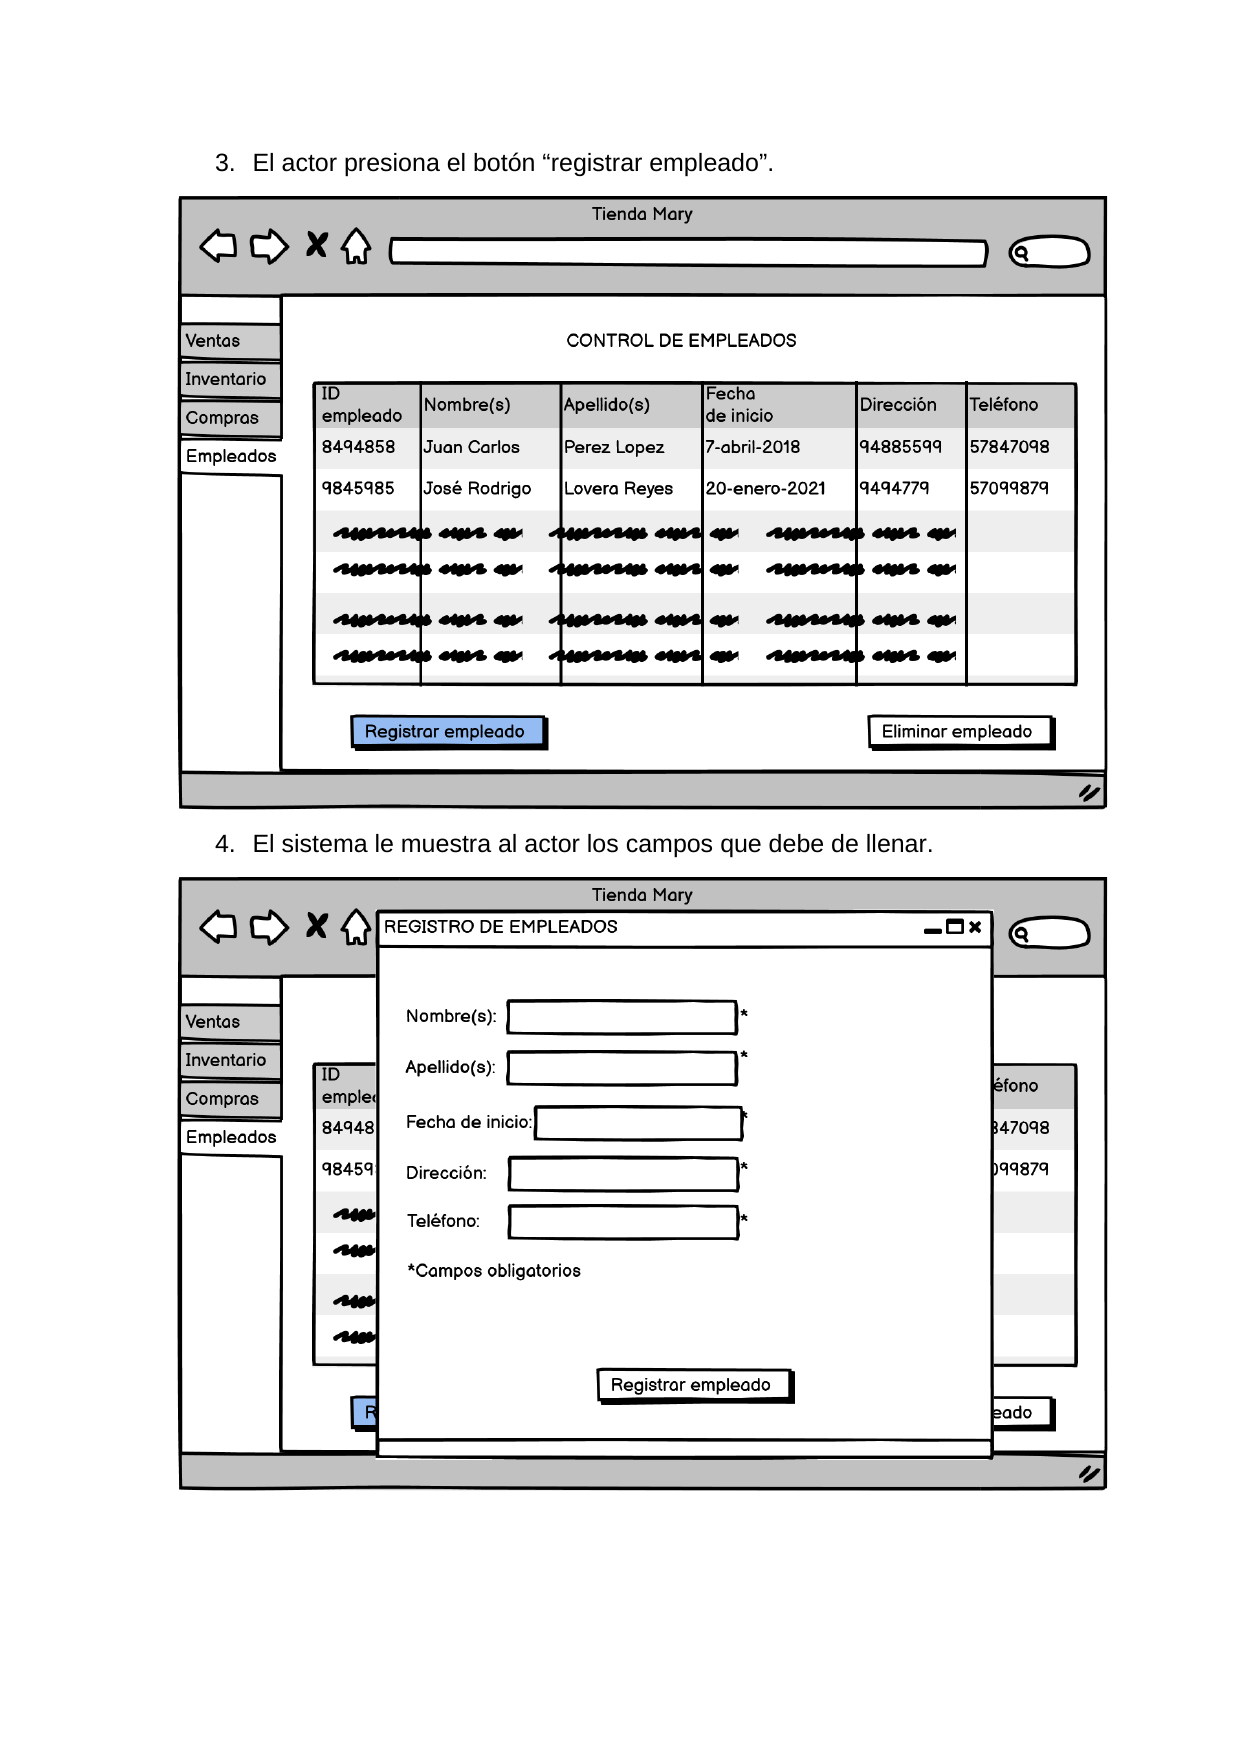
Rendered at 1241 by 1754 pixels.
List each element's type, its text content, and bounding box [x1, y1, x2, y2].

picture [177, 195, 1108, 810]
list El sistema le muestra al actor los campos que debe de llenar. [215, 829, 1107, 857]
list El actor presiona el botón “registrar empleado”. [215, 148, 1107, 176]
picture [177, 876, 1108, 1491]
